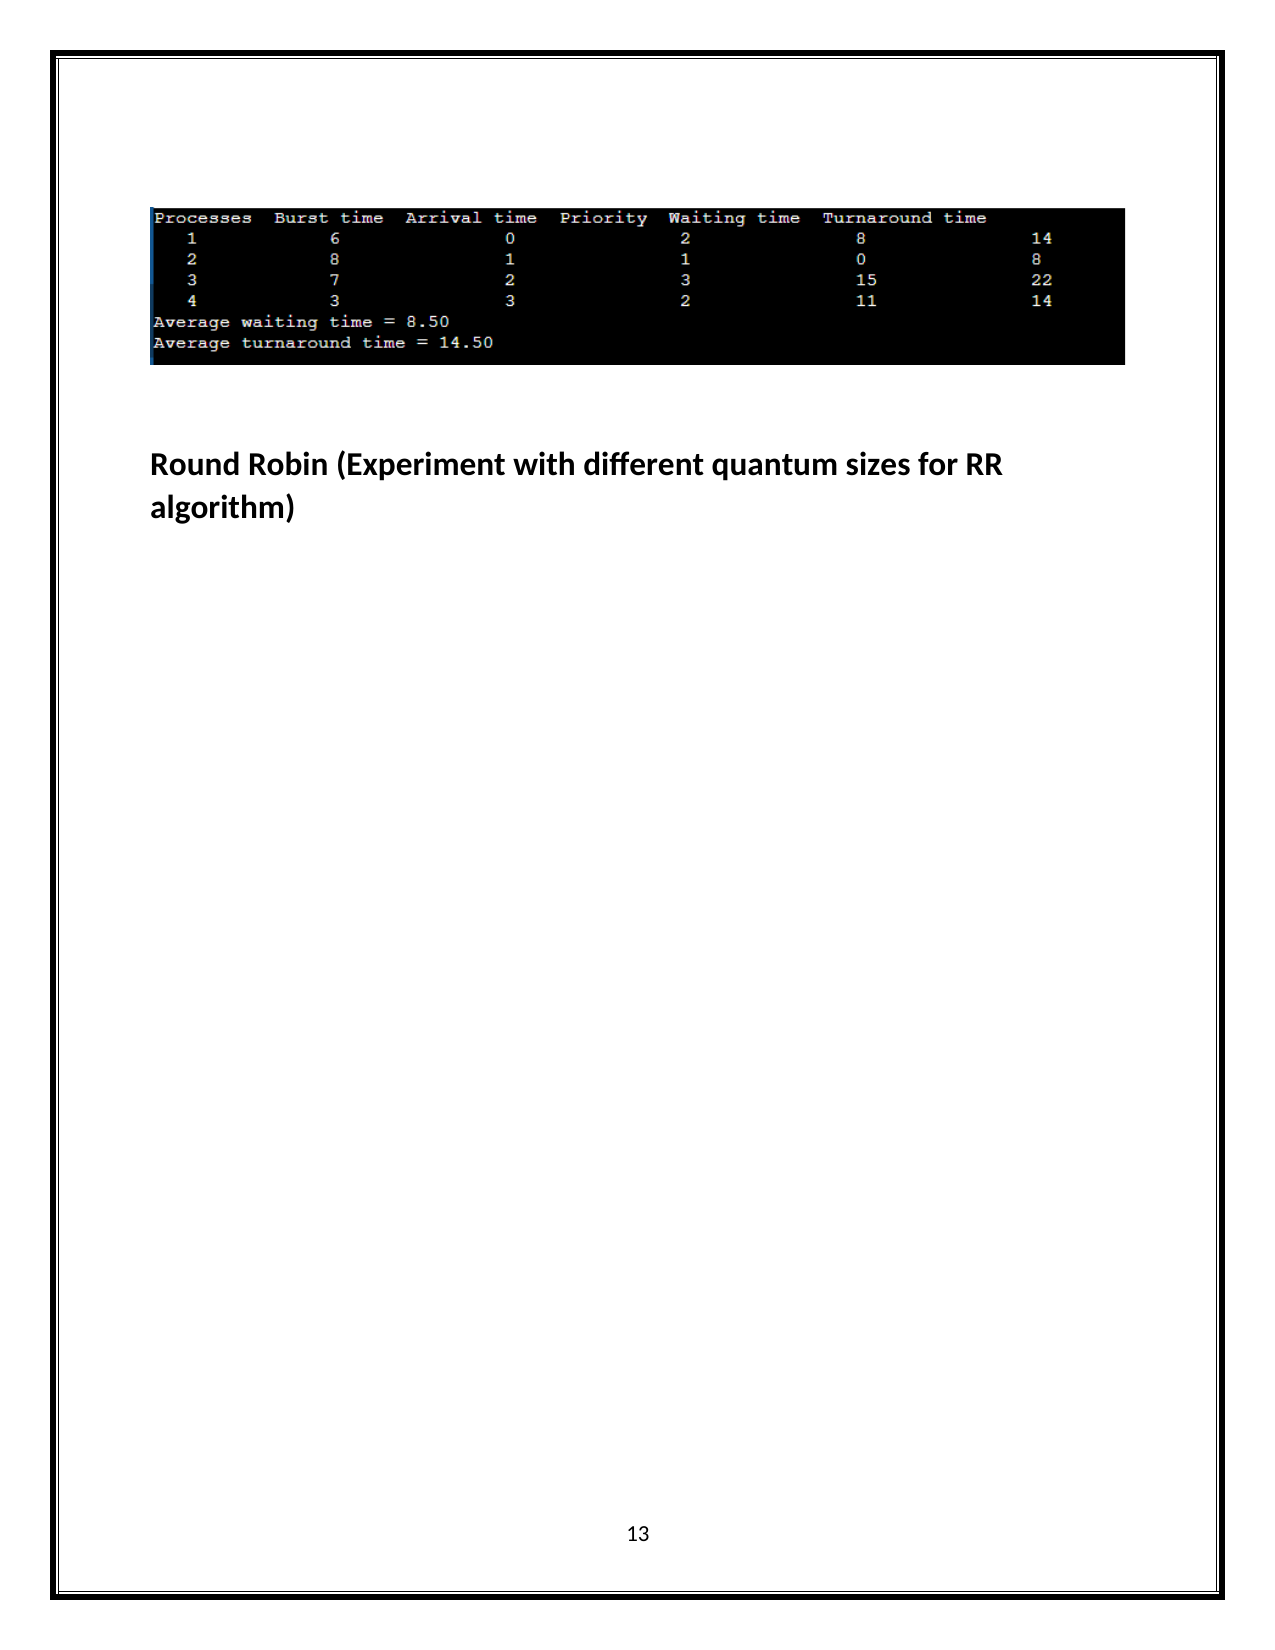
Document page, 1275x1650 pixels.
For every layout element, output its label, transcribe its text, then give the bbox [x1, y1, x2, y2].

text Round Robin (Experiment with different quantum sizes for RR algorithm) [150, 443, 1125, 527]
picture [150, 207, 1125, 365]
